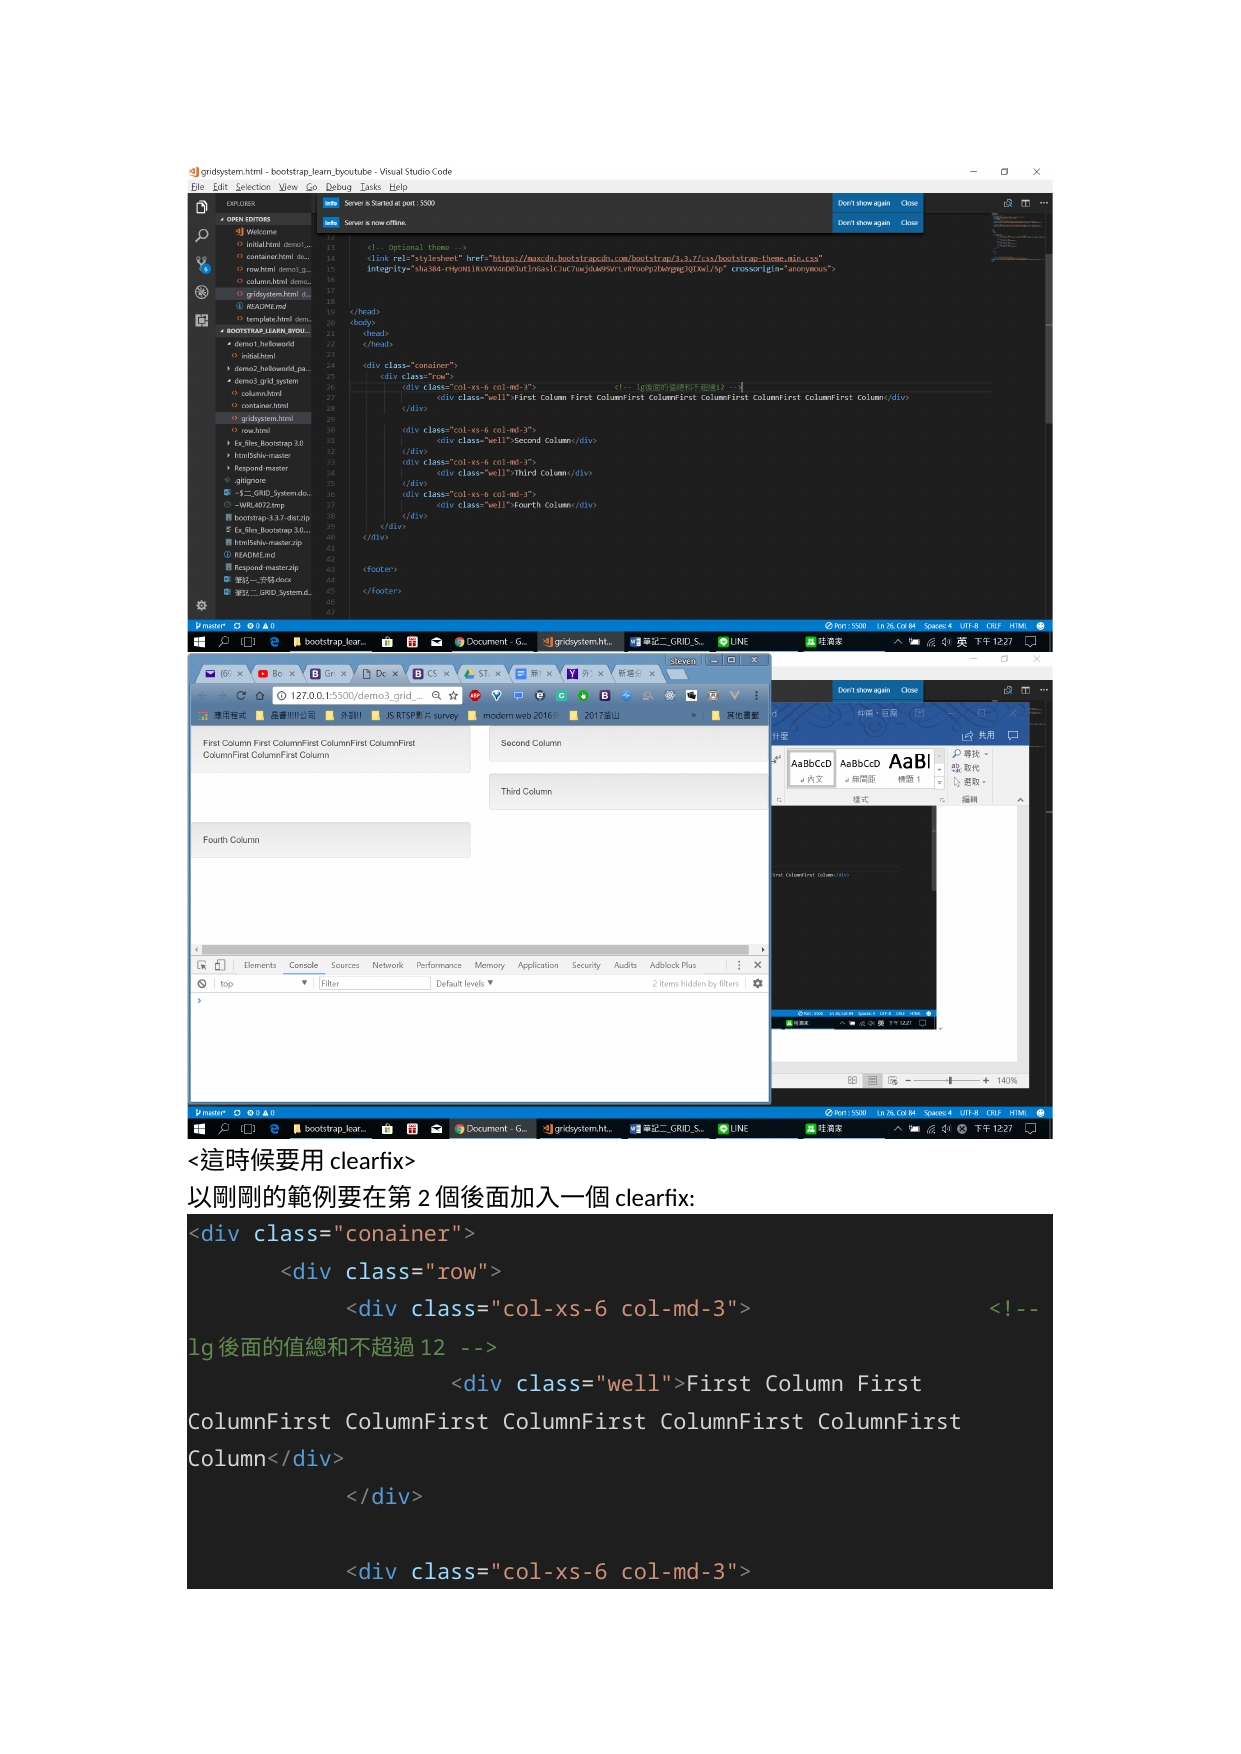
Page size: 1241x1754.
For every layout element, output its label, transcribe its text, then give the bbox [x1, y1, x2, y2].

picture [187, 164, 1053, 1139]
text <div class="row"> [187, 1252, 1053, 1289]
text 以剛剛的範例要在第2個後面加入一個clearfix: [187, 1177, 1053, 1214]
text </div> [187, 1477, 1053, 1514]
text <這時候要用clearfix> [187, 1139, 1053, 1177]
text <div class="col-xs-6 col-md-3"> [187, 1552, 1053, 1589]
text <div class="col-xs-6 col-md-3"> <!-- lg後面的值總和不超過12 --> [187, 1289, 1053, 1364]
text <div class="conainer"> [187, 1214, 1053, 1252]
text <div class="well">First Column First ColumnFirst ColumnFirst ColumnFirst ColumnFirst ColumnFirst Column</div> [187, 1364, 1053, 1477]
